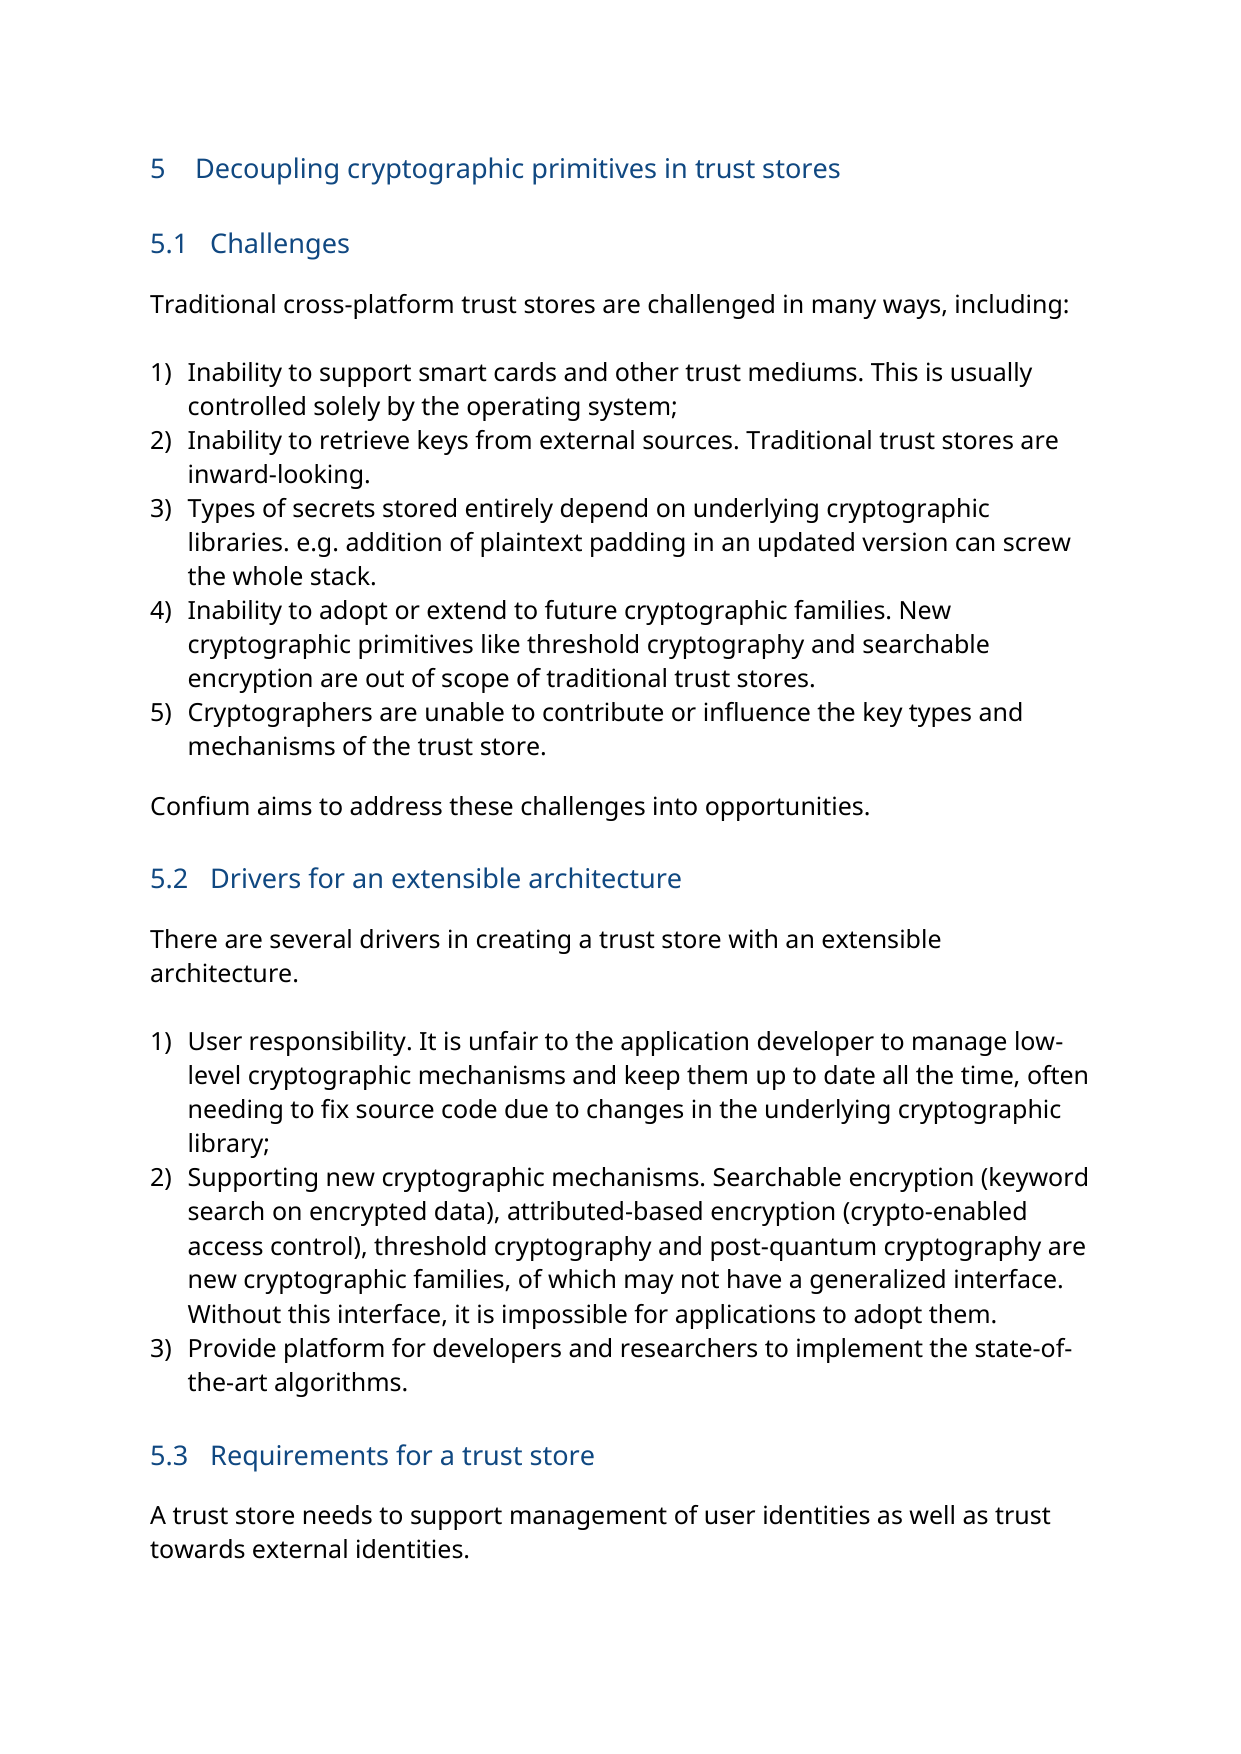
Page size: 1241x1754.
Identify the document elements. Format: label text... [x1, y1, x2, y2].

list Cryptographers are unable to contribute or influence the key types and mechanisms of the trust store. [150, 695, 1090, 763]
list Provide platform for developers and researchers to implement the state-of-the-art algorithms. [150, 1330, 1090, 1398]
list Supporting new cryptographic mechanisms. Searchable encryption (keyword search on encrypted data), attributed-based encryption (crypto-enabled access control), threshold cryptography and post-quantum cryptography are new cryptographic families, of which may not have a generalized interface. Without this interface, it is impossible for applications to adopt them. [150, 1160, 1090, 1330]
text Confium aims to address these challenges into opportunities. [150, 788, 1090, 822]
subtitle Requirements for a trust store [150, 1436, 1090, 1473]
list Inability to support smart cards and other trust mediums. This is usually controlled solely by the operating system; [150, 354, 1090, 422]
list Types of secrets stored entirely depend on underlying cryptographic libraries. e.g. addition of plaintext padding in an updated version can screw the whole stack. [150, 491, 1090, 593]
subtitle Challenges [150, 224, 1090, 261]
list User responsibility. It is unfair to the application developer to manage low-level cryptographic mechanisms and keep them up to date all the time, often needing to fix source code due to changes in the underlying cryptographic library; [150, 1024, 1090, 1160]
text Traditional cross-platform trust stores are challenged in many ways, including: [150, 286, 1090, 320]
subtitle Decoupling cryptographic primitives in trust stores [150, 150, 1090, 187]
text There are several drivers in creating a trust store with an extensible architecture. [150, 922, 1090, 990]
list Inability to adopt or extend to future cryptographic families. New cryptographic primitives like threshold cryptography and searchable encryption are out of scope of traditional trust stores. [150, 593, 1090, 695]
list Inability to retrieve keys from external sources. Traditional trust stores are inward-looking. [150, 422, 1090, 491]
subtitle Drivers for an extensible architecture [150, 860, 1090, 897]
text A trust store needs to support management of user identities as well as trust towards external identities. [150, 1498, 1090, 1566]
